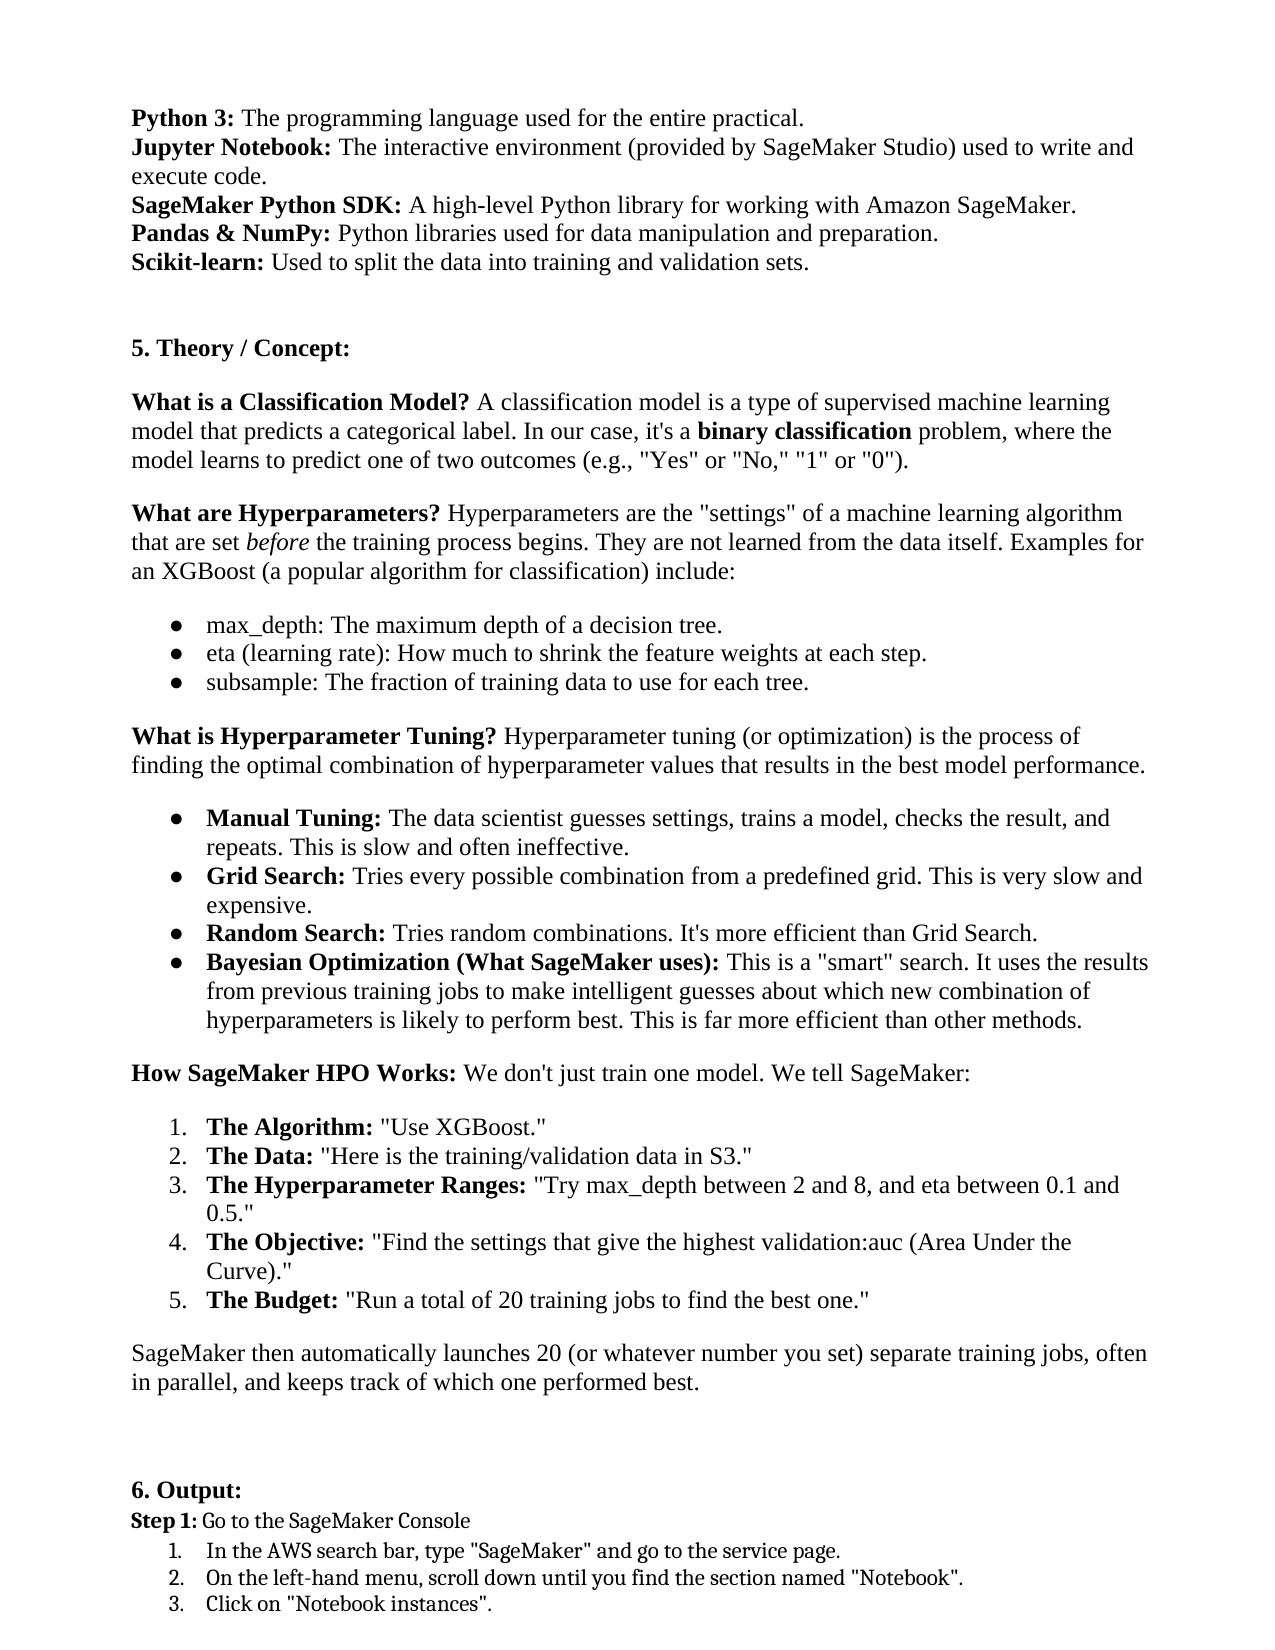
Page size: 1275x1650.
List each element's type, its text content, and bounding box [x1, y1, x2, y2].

subtitle Click on "Notebook instances". [169, 1591, 1154, 1617]
text Scikit-learn: Used to split the data into training and validation sets. [131, 247, 1154, 276]
list eta (learning rate): How much to shrink the feature weights at each step. [169, 638, 1154, 667]
text SageMaker then automatically launches 20 (or whatever number you set) separate training jobs, often in parallel, and keeps track of which one performed best. [131, 1338, 1154, 1396]
list The Budget: "Run a total of 20 training jobs to find the best one." [169, 1285, 1154, 1313]
text What is Hyperparameter Tuning? Hyperparameter tuning (or optimization) is the process of finding the optimal combination of hyperparameter values that results in the best model performance. [131, 721, 1154, 778]
text What is a Classification Model? A classification model is a type of supervised machine learning model that predicts a categorical label. In our case, it's a binary classification problem, where the model learns to predict one of two outcomes (e.g., "Yes" or "No," "1" or "0"). [131, 387, 1154, 473]
list max_depth: The maximum depth of a decision tree. [169, 610, 1154, 638]
text 5. Theory / Concept: [131, 333, 1154, 362]
text Jupyter Notebook: The interactive environment (provided by SageMaker Studio) used to write and execute code. [131, 132, 1154, 190]
list Manual Tuning: The data scientist guesses settings, trains a model, checks the result, and repeats. This is slow and often ineffective. [169, 803, 1154, 861]
list The Data: "Here is the training/validation data in S3." [169, 1141, 1154, 1170]
subtitle In the AWS search bar, type "SageMaker" and go to the service page. [169, 1538, 1154, 1564]
text What are Hyperparameters? Hyperparameters are the "settings" of a machine learning algorithm that are set before the training process begins. They are not learned from the data itself. Examples for an XGBoost (a popular algorithm for classification) include: [131, 498, 1154, 585]
text How SageMaker HPO Works: We don't just train one model. We tell SageMaker: [131, 1058, 1154, 1087]
list The Objective: "Find the settings that give the highest validation:auc (Area Under the Curve)." [169, 1227, 1154, 1285]
list Bayesian Optimization (What SageMaker uses): This is a "smart" search. It uses the results from previous training jobs to make intelligent guesses about which new combination of hyperparameters is likely to perform best. This is far more efficient than other methods. [169, 947, 1154, 1033]
text SageMaker Python SDK: A high-level Python library for working with Amazon SageMaker. [131, 190, 1154, 218]
list Grid Search: Tries every possible combination from a predefined grid. This is very slow and expensive. [169, 861, 1154, 918]
text 6. Output: [131, 1475, 1154, 1503]
subtitle On the left-hand menu, scroll down until you find the section named "Notebook". [169, 1564, 1154, 1591]
text Python 3: The programming language used for the entire practical. [131, 103, 1154, 132]
list Random Search: Tries random combinations. It's more efficient than Grid Search. [169, 918, 1154, 947]
list subsample: The fraction of training data to use for each tree. [169, 667, 1154, 696]
text Pandas & NumPy: Python libraries used for data manipulation and preparation. [131, 218, 1154, 247]
subtitle Step 1: Go to the SageMaker Console [131, 1508, 1154, 1534]
list The Algorithm: "Use XGBoost." [169, 1112, 1154, 1141]
list The Hyperparameter Ranges: "Try max_depth between 2 and 8, and eta between 0.1 and 0.5." [169, 1170, 1154, 1227]
